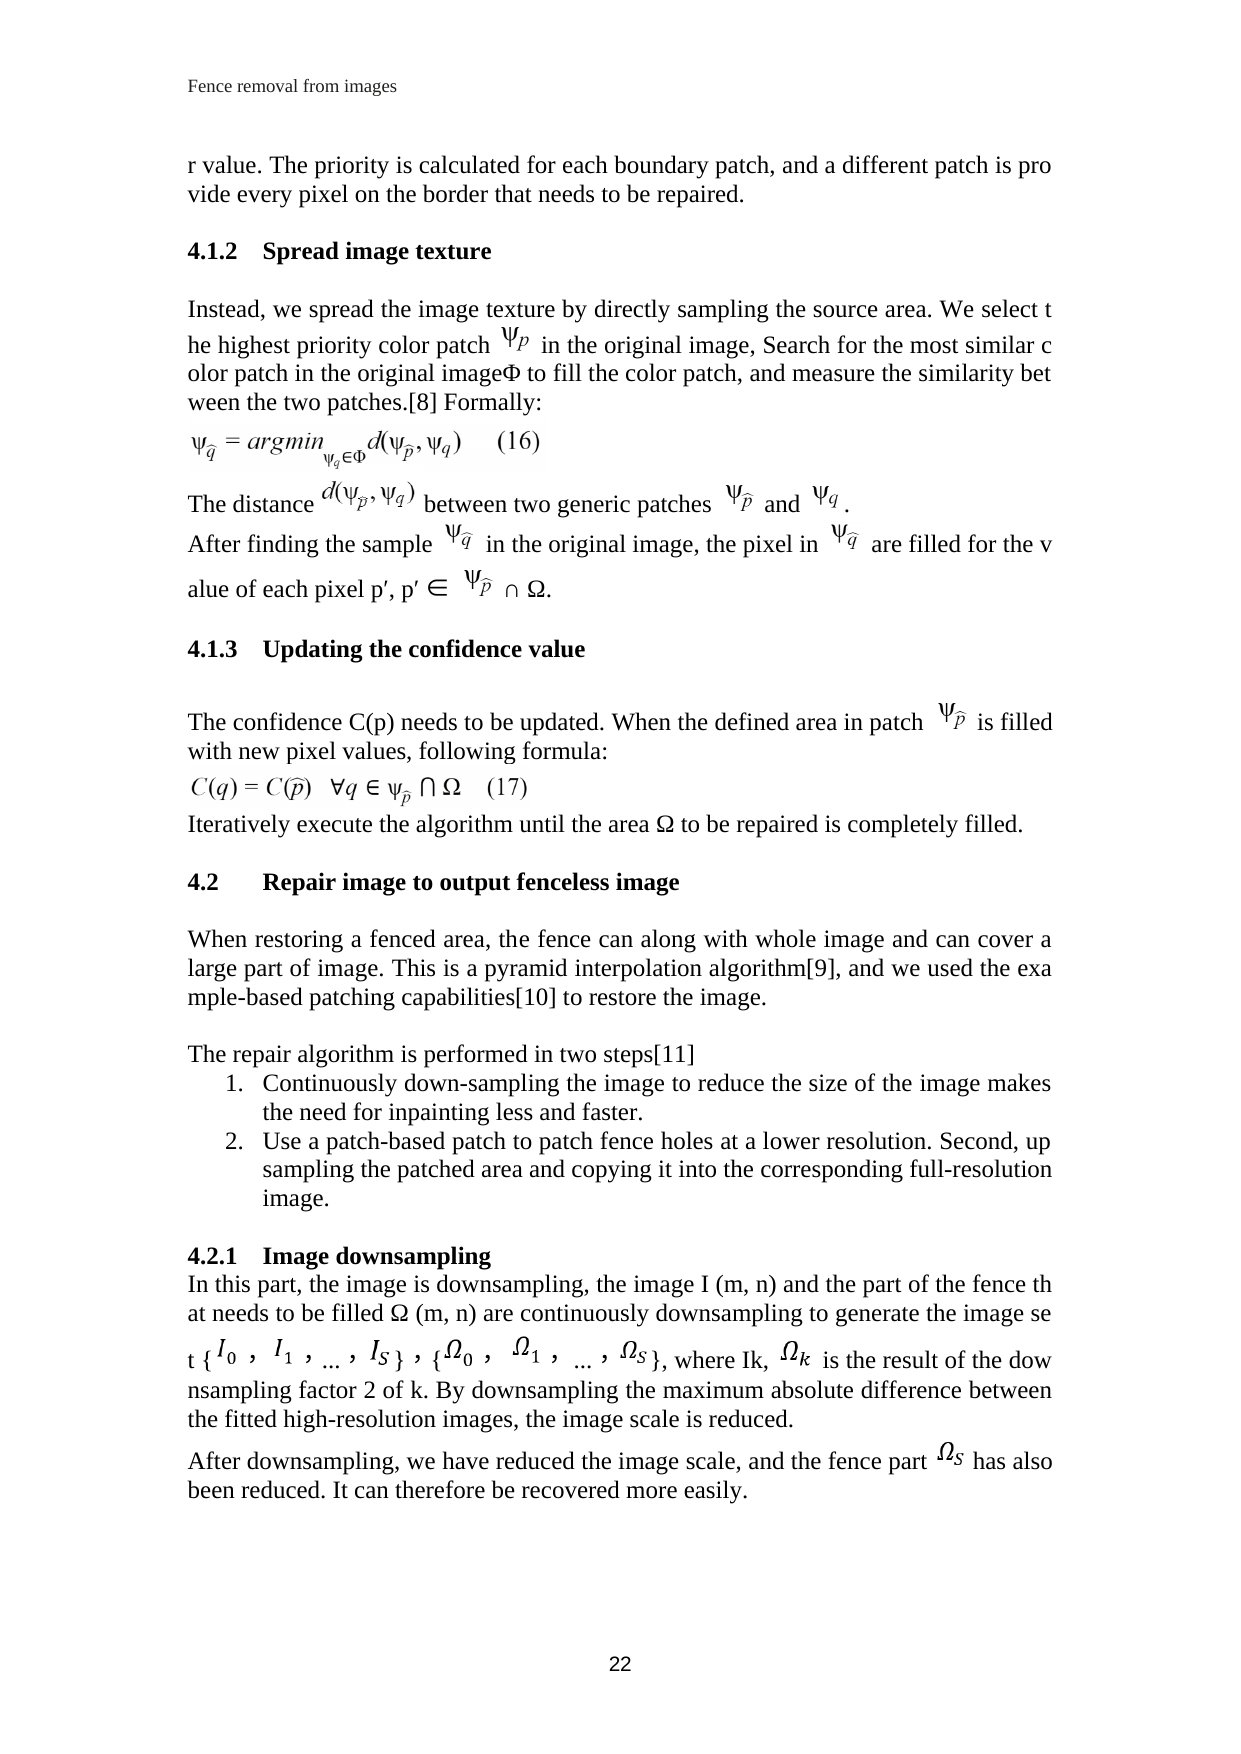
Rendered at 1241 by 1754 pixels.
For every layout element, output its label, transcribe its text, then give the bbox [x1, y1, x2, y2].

picture [212, 1332, 241, 1368]
list Use a patch-based patch to patch fence holes at a lower resolution. Second, upsampling the patched area and copying it into the corresponding full-resolution image. [225, 1126, 1053, 1212]
text After finding the sample in the original image, the pixel in are filled for the value of each pixel p′, p′ ∈ ∩ Ω. [187, 518, 1053, 605]
text 4.1.2 Spread image texture [187, 236, 1053, 265]
list Continuously down-sampling the image to reduce the size of the image makes the need for inpainting less and faster. [225, 1068, 1053, 1126]
picture [930, 691, 971, 731]
text The distance between two generic patches and . [187, 472, 1053, 518]
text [187, 150, 1053, 207]
picture [934, 1432, 967, 1470]
text The confidence C(p) needs to be updated. When the defined area in patch is filled with new pixel values, following formula: [187, 691, 1053, 765]
text In this part, the image is downsampling, the image I (m, n) and the part of the fence that needs to be filled Ω (m, n) are continuously downsampling to generate the image set {，，...，}，{，， ...，}, where Ik, is the result of the downsampling factor 2 of k. By downsampling the maximum absolute difference between the fitted high-resolution images, the image scale is reduced. [187, 1269, 1053, 1433]
picture [265, 1331, 297, 1368]
picture [187, 416, 549, 513]
text The repair algorithm is performed in two steps[11] [187, 1039, 1053, 1068]
picture [439, 518, 480, 553]
picture [442, 1335, 475, 1368]
text Iteratively execute the algorithm until the area Ω to be repaired is completely filled. [187, 809, 1053, 838]
picture [500, 1327, 543, 1368]
picture [718, 473, 758, 513]
picture [187, 764, 532, 810]
text When restoring a fenced area, the fence can along with whole image and can cover a large part of image. This is a pyramid interpolation algorithm[9], and we used the example-based patching capabilities[10] to restore the image. [187, 924, 1053, 1011]
text 4.2.1 Image downsampling [187, 1241, 1053, 1269]
picture [365, 1332, 393, 1368]
picture [497, 322, 535, 353]
text Instead, we spread the image texture by directly sampling the source area. We select the highest priority color patch in the original image, Search for the most similar color patch in the original imageΦ to fill the color patch, and measure the similarity between the two patches.[8] Formally: [187, 294, 1053, 416]
picture [806, 479, 844, 513]
picture [775, 1333, 816, 1368]
text 4.2 Repair image to output fenceless image [187, 867, 1053, 896]
text 4.1.3 Updating the confidence value [187, 634, 1053, 662]
picture [456, 558, 497, 598]
picture [825, 518, 866, 553]
picture [617, 1331, 650, 1368]
text After downsampling, we have reduced the image scale, and the fence part has also been reduced. It can therefore be recovered more easily. [187, 1433, 1053, 1503]
